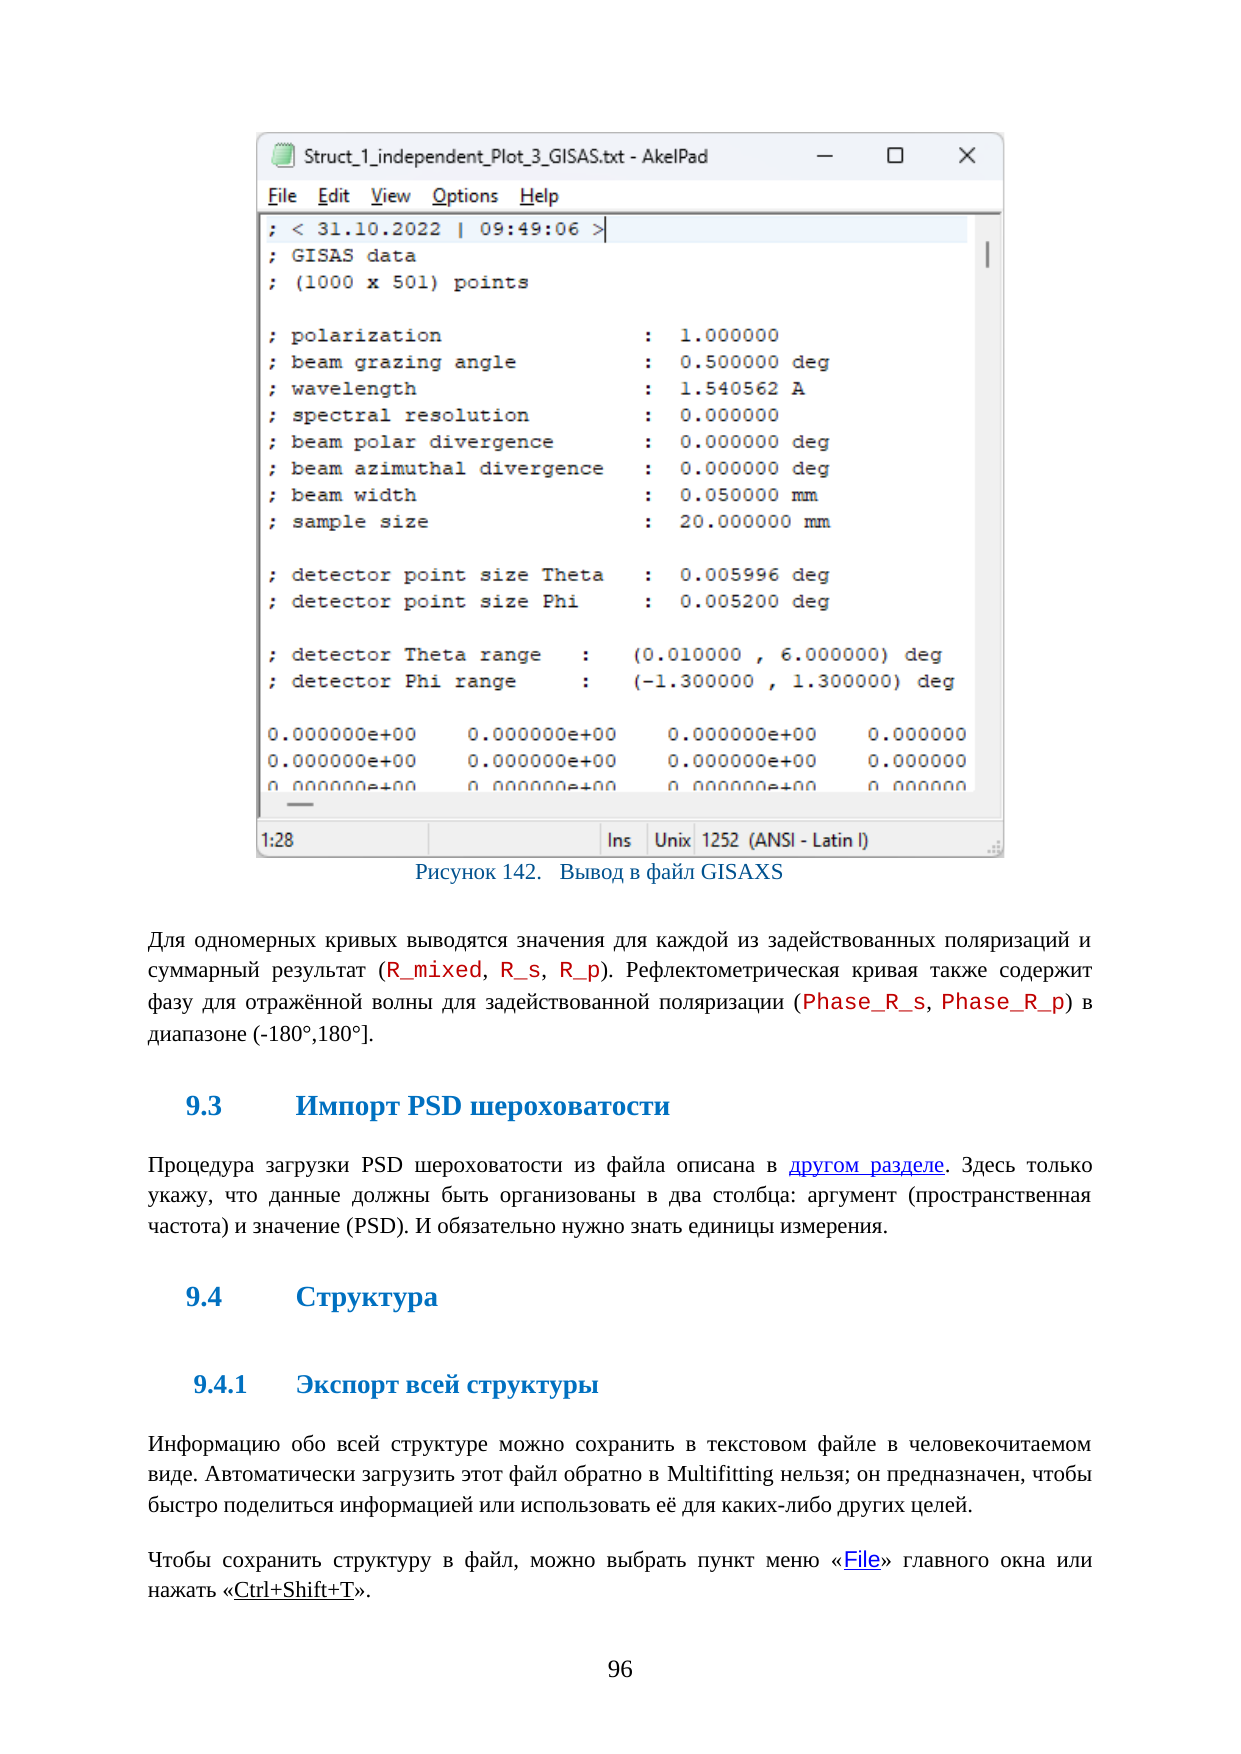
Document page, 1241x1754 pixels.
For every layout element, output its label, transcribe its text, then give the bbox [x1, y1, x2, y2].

text Чтобы сохранить структуру в файл, можно выбрать пункт меню «File» главного окна или нажать «Ctrl+Shift+T». [148, 1546, 1093, 1603]
subtitle Экспорт всей структуры [193, 1368, 1093, 1399]
text Процедура загрузки PSD шероховатости из файла описана в другом разделе. Здесь только укажу, что данные должны быть организованы в два столбца: аргумент (пространственная частота) и значение (PSD). И обязательно нужно знать единицы измерения. [148, 1151, 1093, 1238]
text Для одномерных кривых выводятся значения для каждой из задействованных поляризаций и суммарный результат (R_mixed, R_s, R_p). Рефлектометрическая кривая также содержит фазу для отражённой волны для задействованной поляризации (Phase_R_s, Phase_R_p) в диапазоне (-180°,180°]. [148, 926, 1093, 1046]
text Информацию обо всей структуре можно сохранить в текстовом файле в человекочитаемом виде. Автоматически загрузить этот файл обратно в Multifitting нельзя; он предназначен, чтобы быстро поделиться информацией или использовать её для каких-либо других целей. [148, 1430, 1093, 1517]
subtitle Импорт PSD шероховатости [155, 1088, 1093, 1121]
picture [256, 132, 1005, 858]
subtitle Структура [155, 1279, 1093, 1313]
